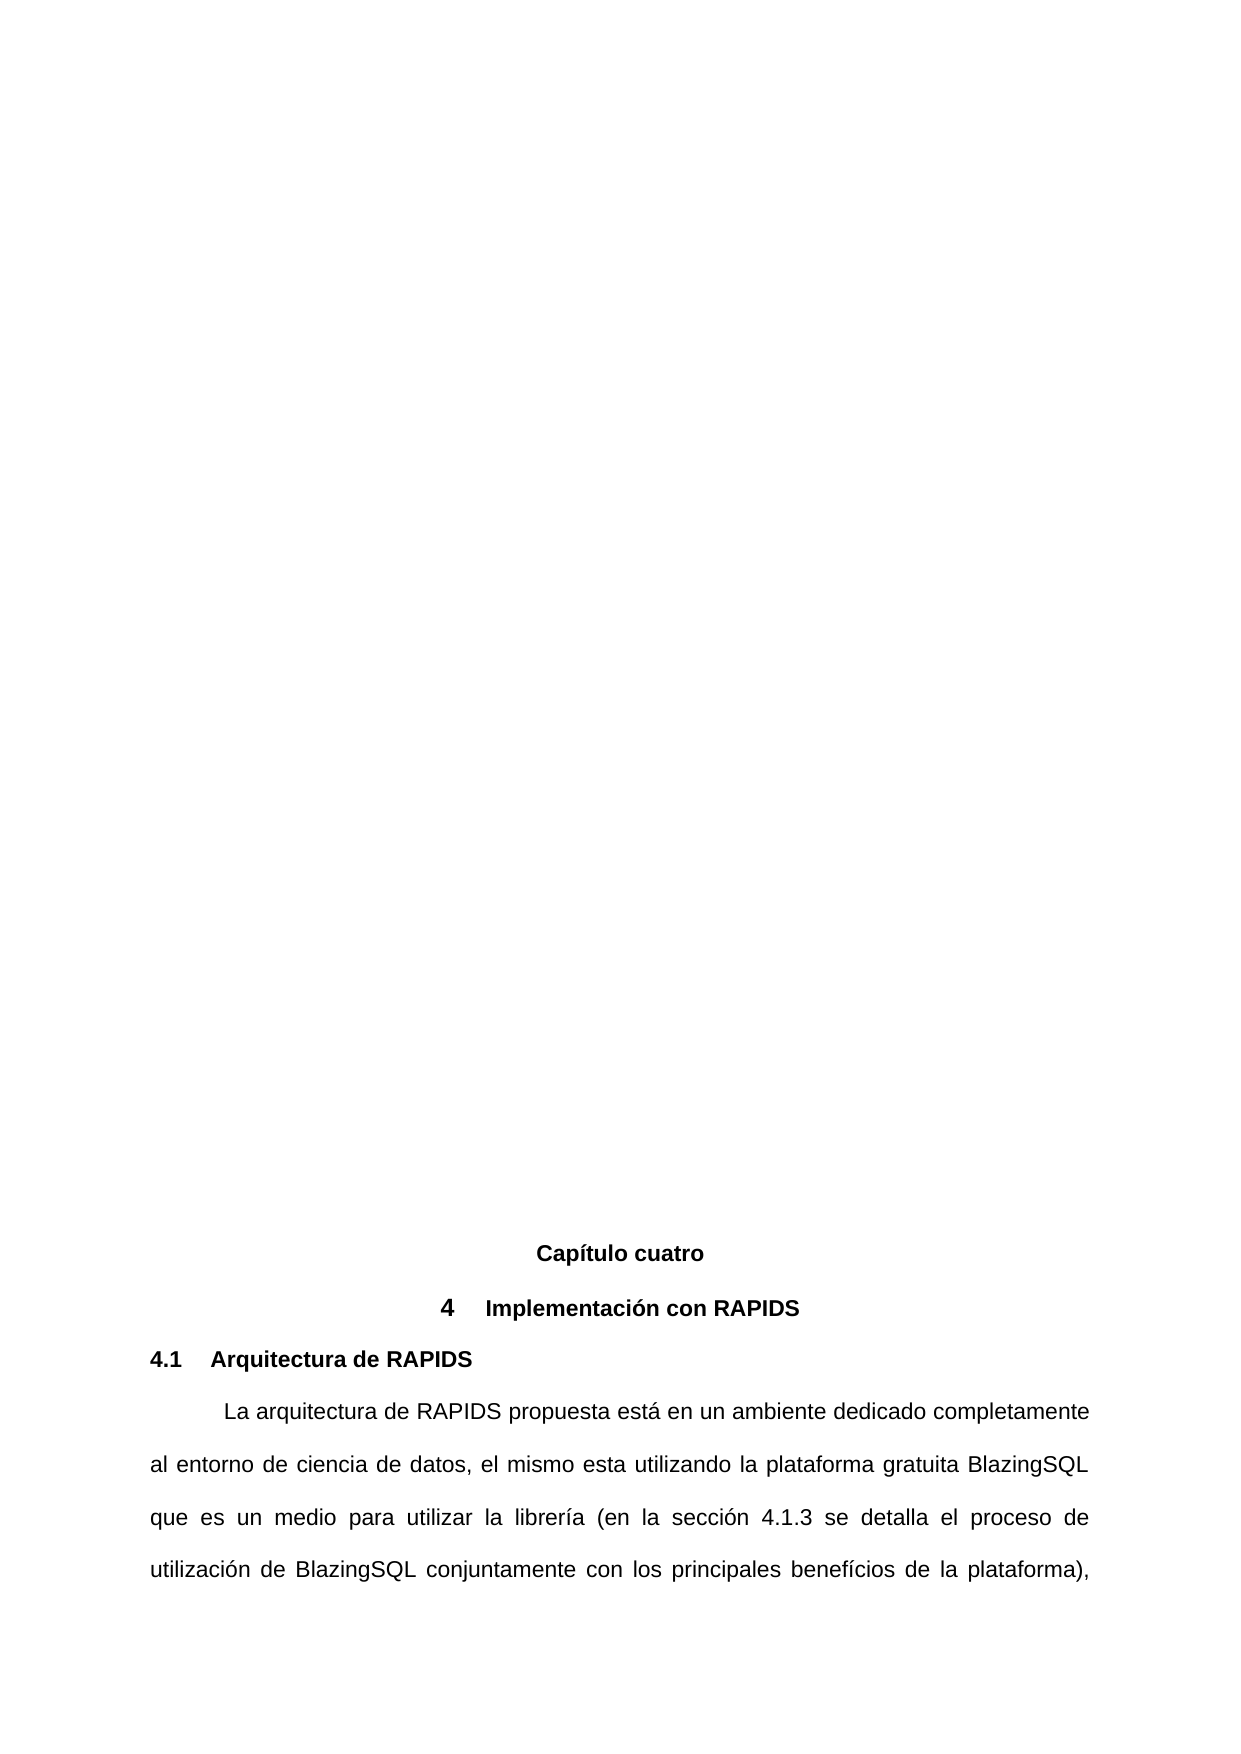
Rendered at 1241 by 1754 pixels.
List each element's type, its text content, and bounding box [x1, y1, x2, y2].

subtitle Capítulo cuatro [150, 1240, 1090, 1266]
subtitle Implementación con RAPIDS [150, 1293, 1090, 1322]
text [150, 1398, 1090, 1583]
subtitle Arquitectura de RAPIDS [150, 1346, 1090, 1372]
